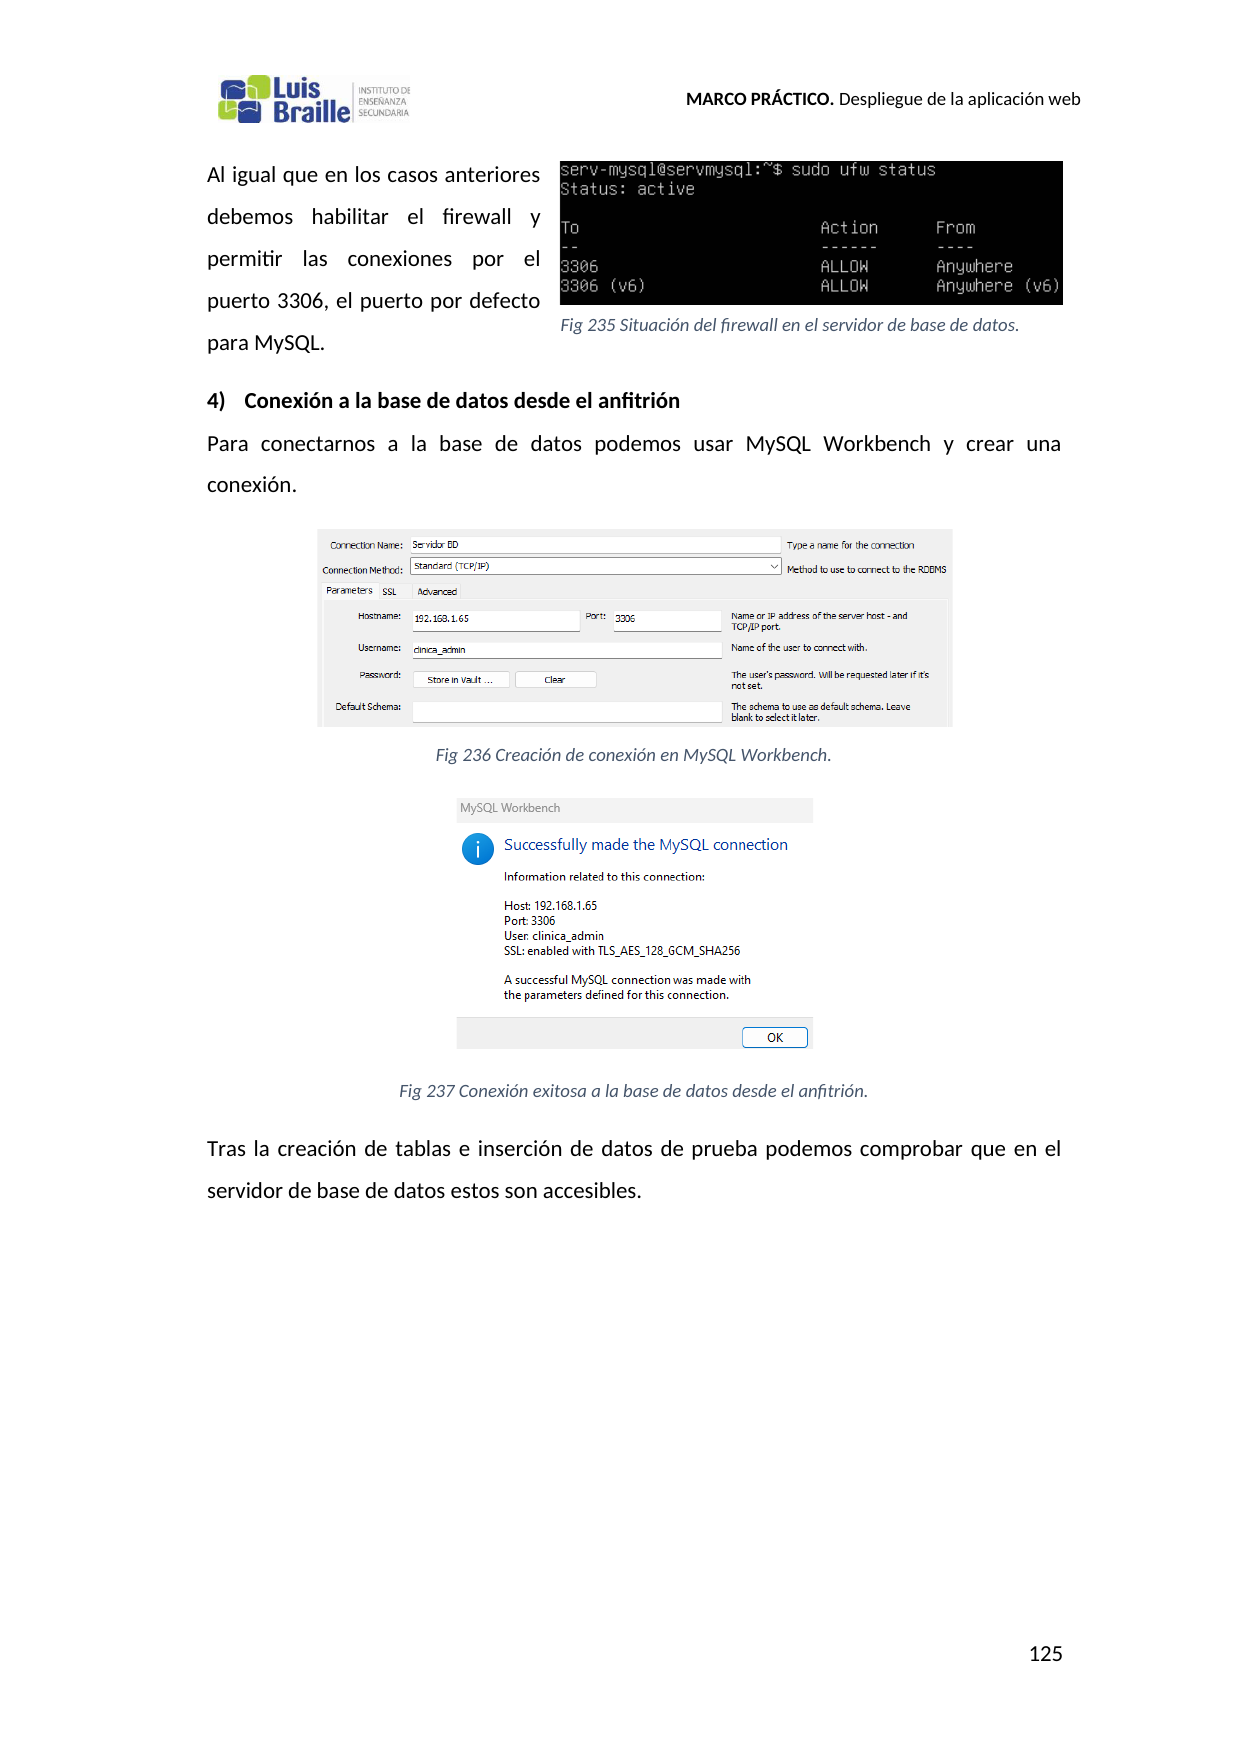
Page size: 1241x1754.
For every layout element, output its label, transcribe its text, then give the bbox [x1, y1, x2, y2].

text Fig 237 Conexión exitosa a la base de datos desde el anfitrión. [207, 1079, 1063, 1102]
list Conexión a la base de datos desde el anfitrión [207, 387, 1063, 415]
text Para conectarnos a la base de datos podemos usar MySQL Workbench y crear una conexión. [207, 429, 1063, 499]
picture [317, 529, 953, 727]
text Tras la creación de tablas e inserción de datos de prueba podemos comprobar que en el servidor de base de datos estos son accesibles. [207, 1134, 1063, 1204]
picture [456, 798, 814, 1049]
text Fig 236 Creación de conexión en MySQL Workbench. [207, 743, 1063, 766]
picture [559, 161, 1063, 305]
